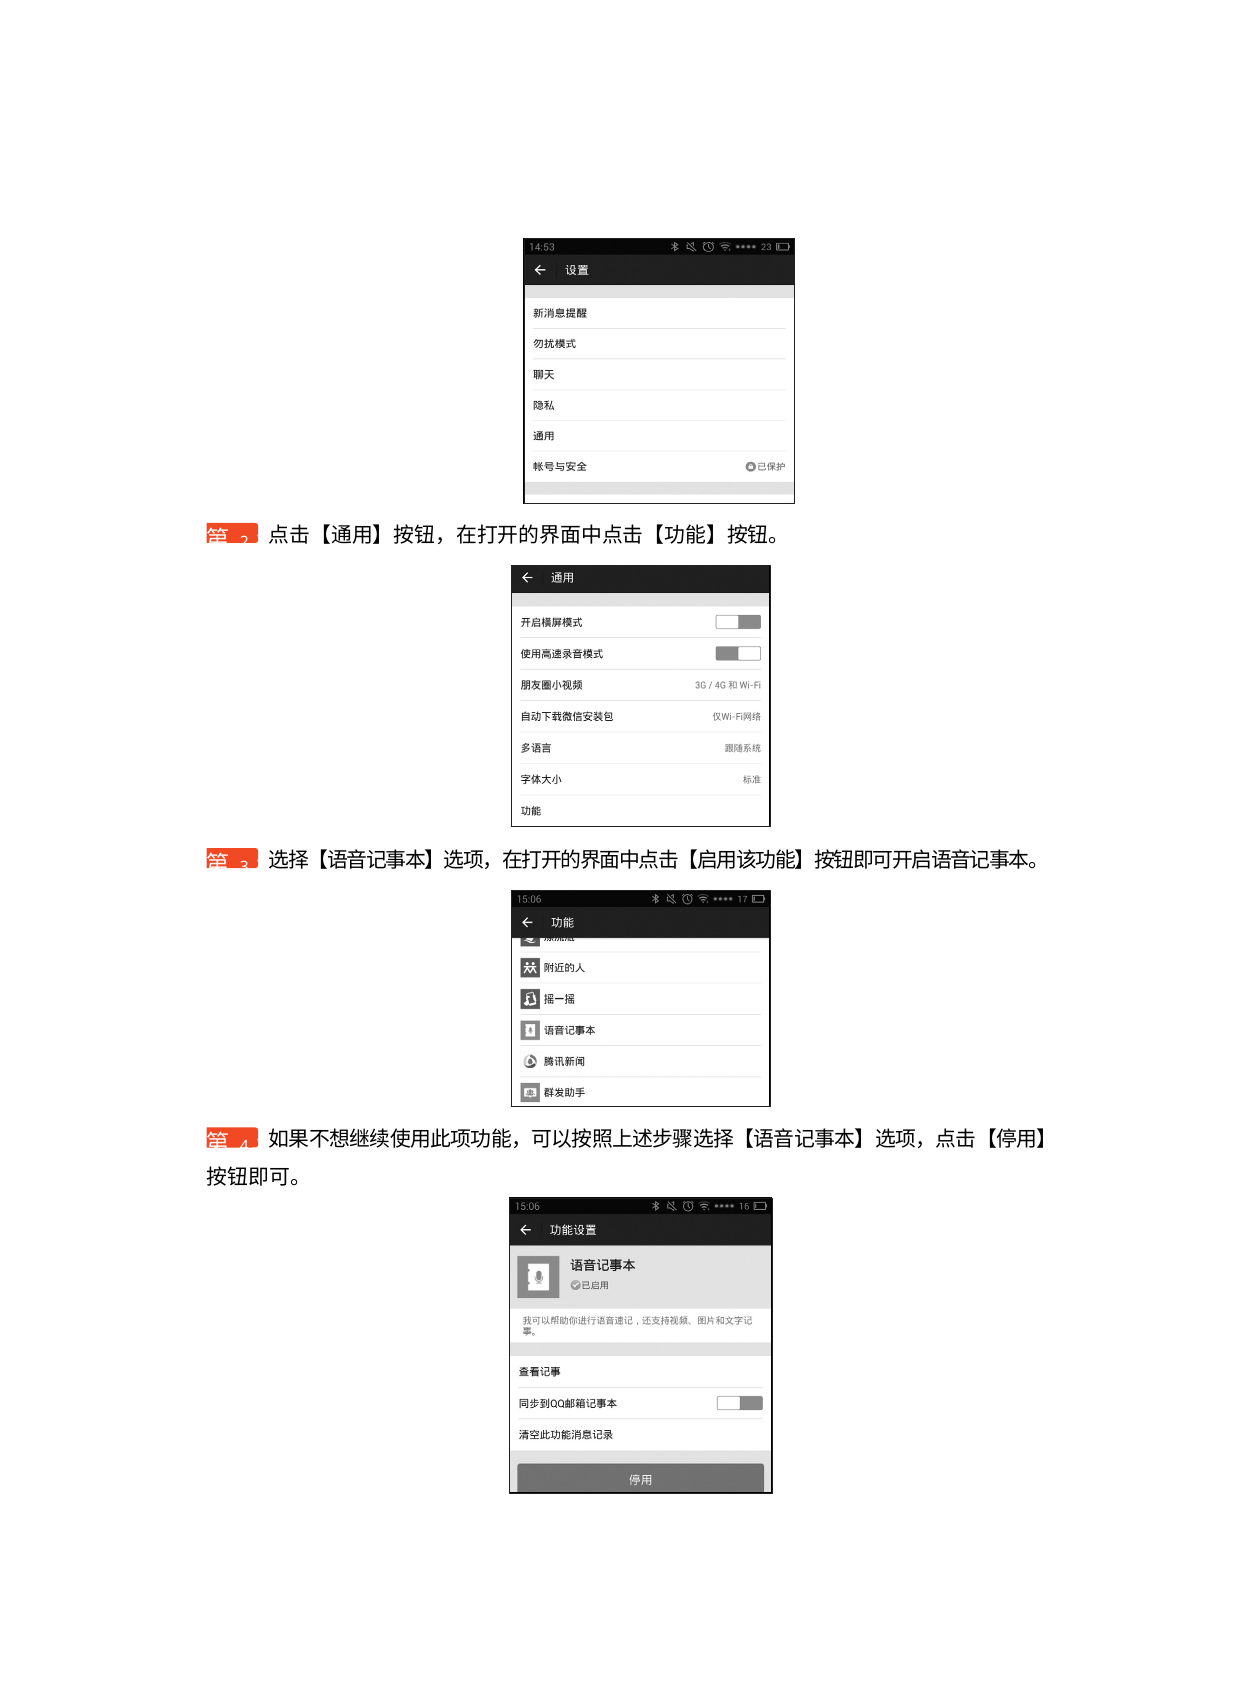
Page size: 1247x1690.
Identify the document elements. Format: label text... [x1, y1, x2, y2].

picture [512, 891, 769, 1106]
picture [510, 1199, 771, 1492]
text 选择【语音记事本】选项，在打开的界面中点击【启用该功能】按钮即可开启语音记事本。 [268, 843, 1097, 873]
text 如果不想继续使用此项功能，可以按照上述步骤选择【语音记事本】选项，点击【停用】按钮即可。 [207, 1122, 1076, 1190]
picture [512, 566, 769, 826]
picture [525, 239, 794, 503]
text 点击【通用】按钮，在打开的界面中点击【功能】按钮。 [268, 518, 1097, 548]
